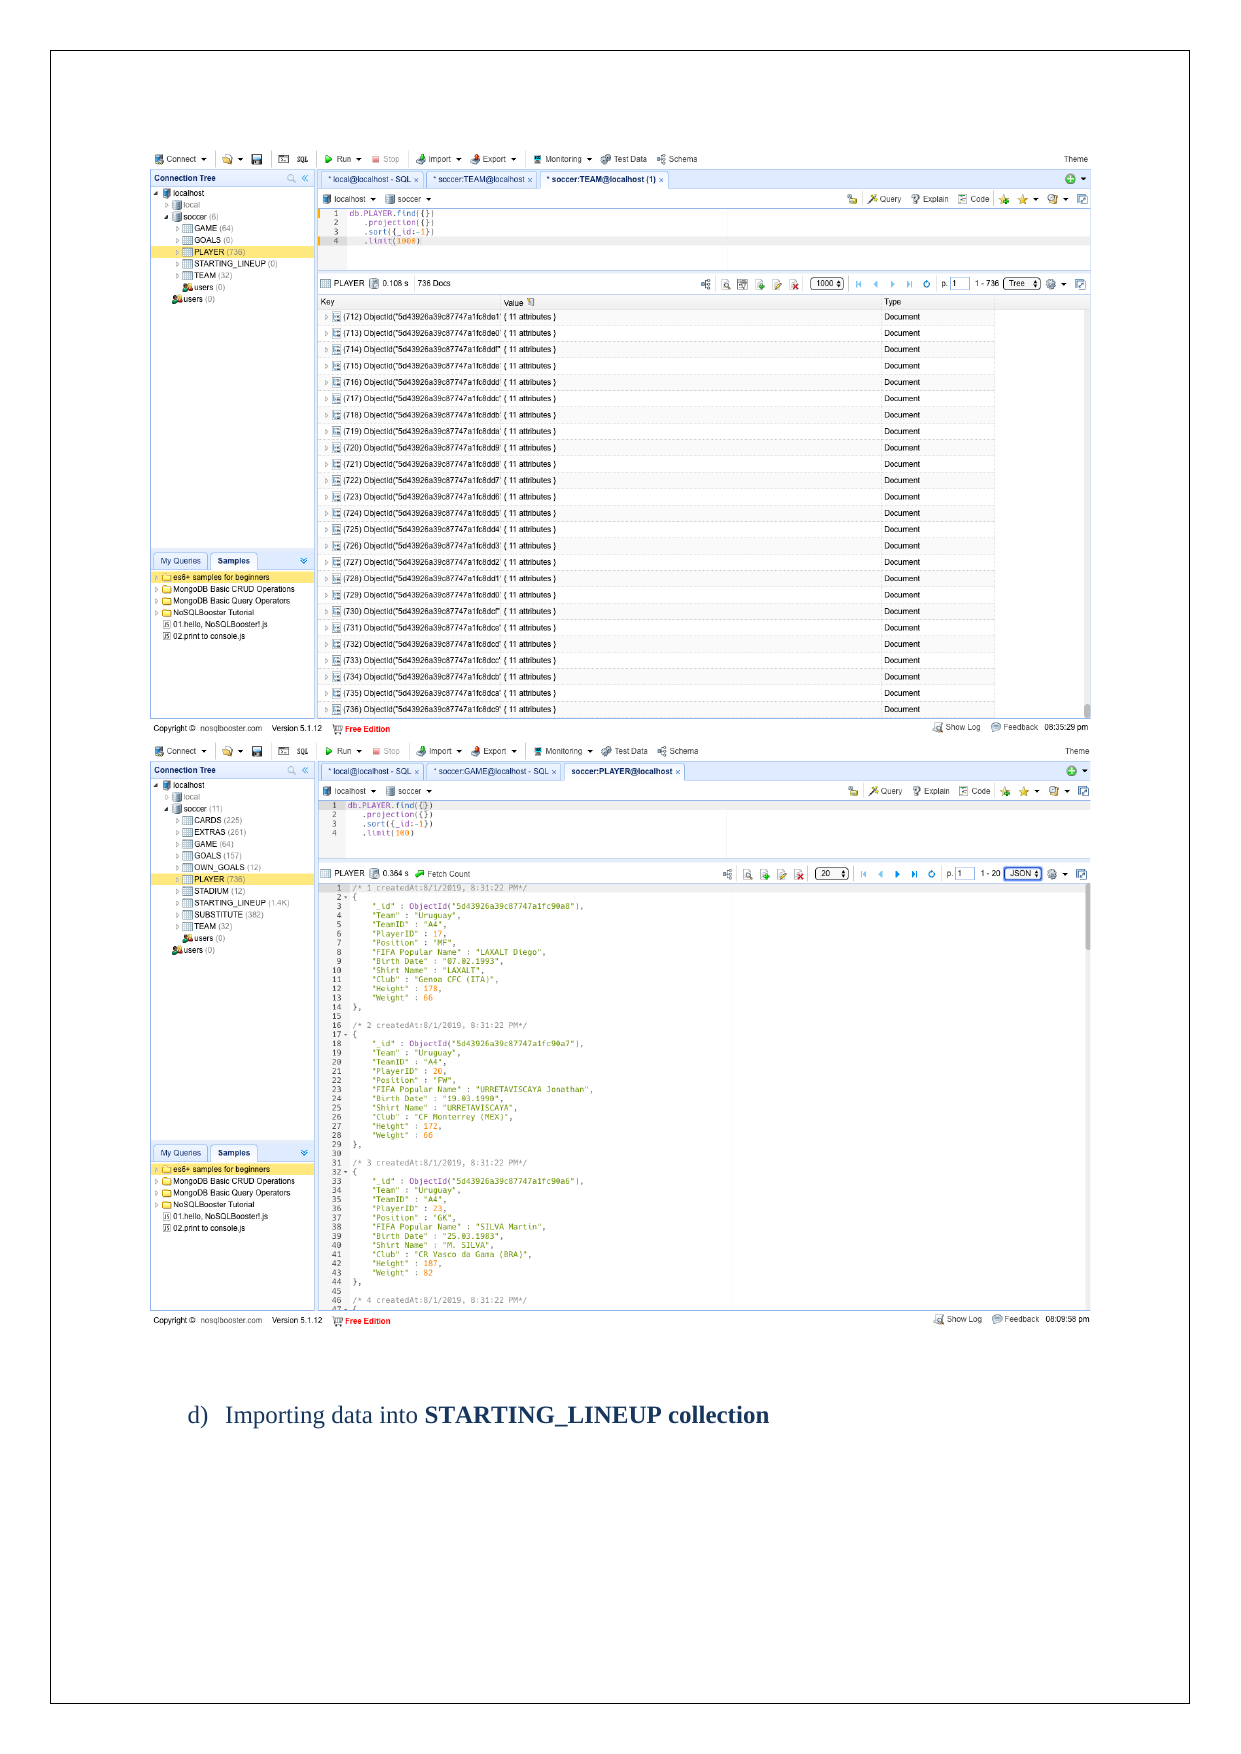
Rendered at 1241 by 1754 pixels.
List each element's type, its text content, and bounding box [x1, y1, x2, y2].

picture [150, 741, 1091, 1330]
list Importing data into STARTING_LINEUP collection [187, 1400, 1090, 1429]
picture [150, 150, 1091, 738]
